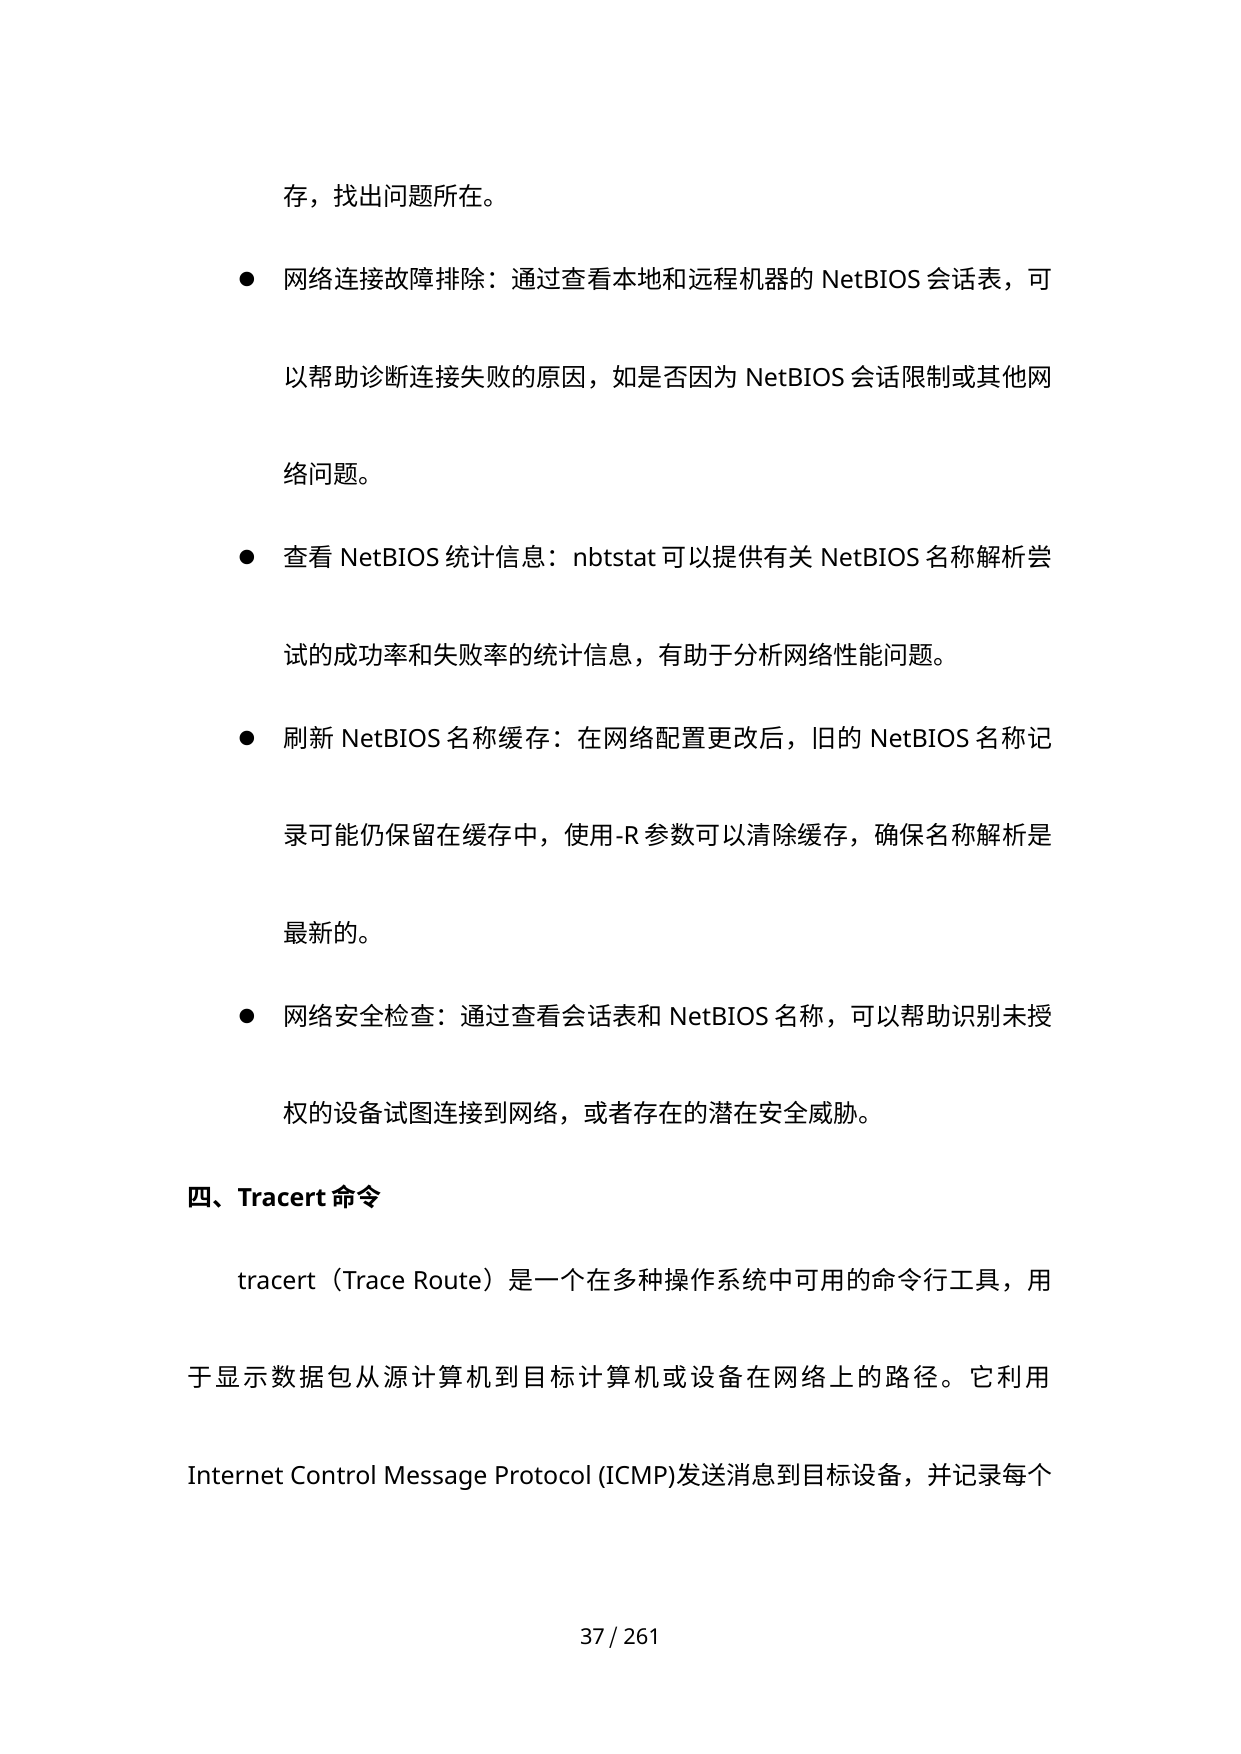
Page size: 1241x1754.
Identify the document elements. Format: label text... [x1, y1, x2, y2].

list 查看NetBIOS统计信息：nbtstat可以提供有关NetBIOS名称解析尝试的成功率和失败率的统计信息，有助于分析网络性能问题。 [237, 523, 1053, 686]
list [237, 162, 1053, 227]
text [187, 1246, 1053, 1506]
text 四、Tracert命令 [187, 1163, 1053, 1228]
list 刷新NetBIOS名称缓存：在网络配置更改后，旧的NetBIOS名称记录可能仍保留在缓存中，使用-R参数可以清除缓存，确保名称解析是最新的。 [237, 704, 1053, 964]
list 网络安全检查：通过查看会话表和NetBIOS名称，可以帮助识别未授权的设备试图连接到网络，或者存在的潜在安全威胁。 [237, 982, 1053, 1144]
list 网络连接故障排除：通过查看本地和远程机器的NetBIOS会话表，可以帮助诊断连接失败的原因，如是否因为NetBIOS会话限制或其他网络问题。 [237, 245, 1053, 505]
